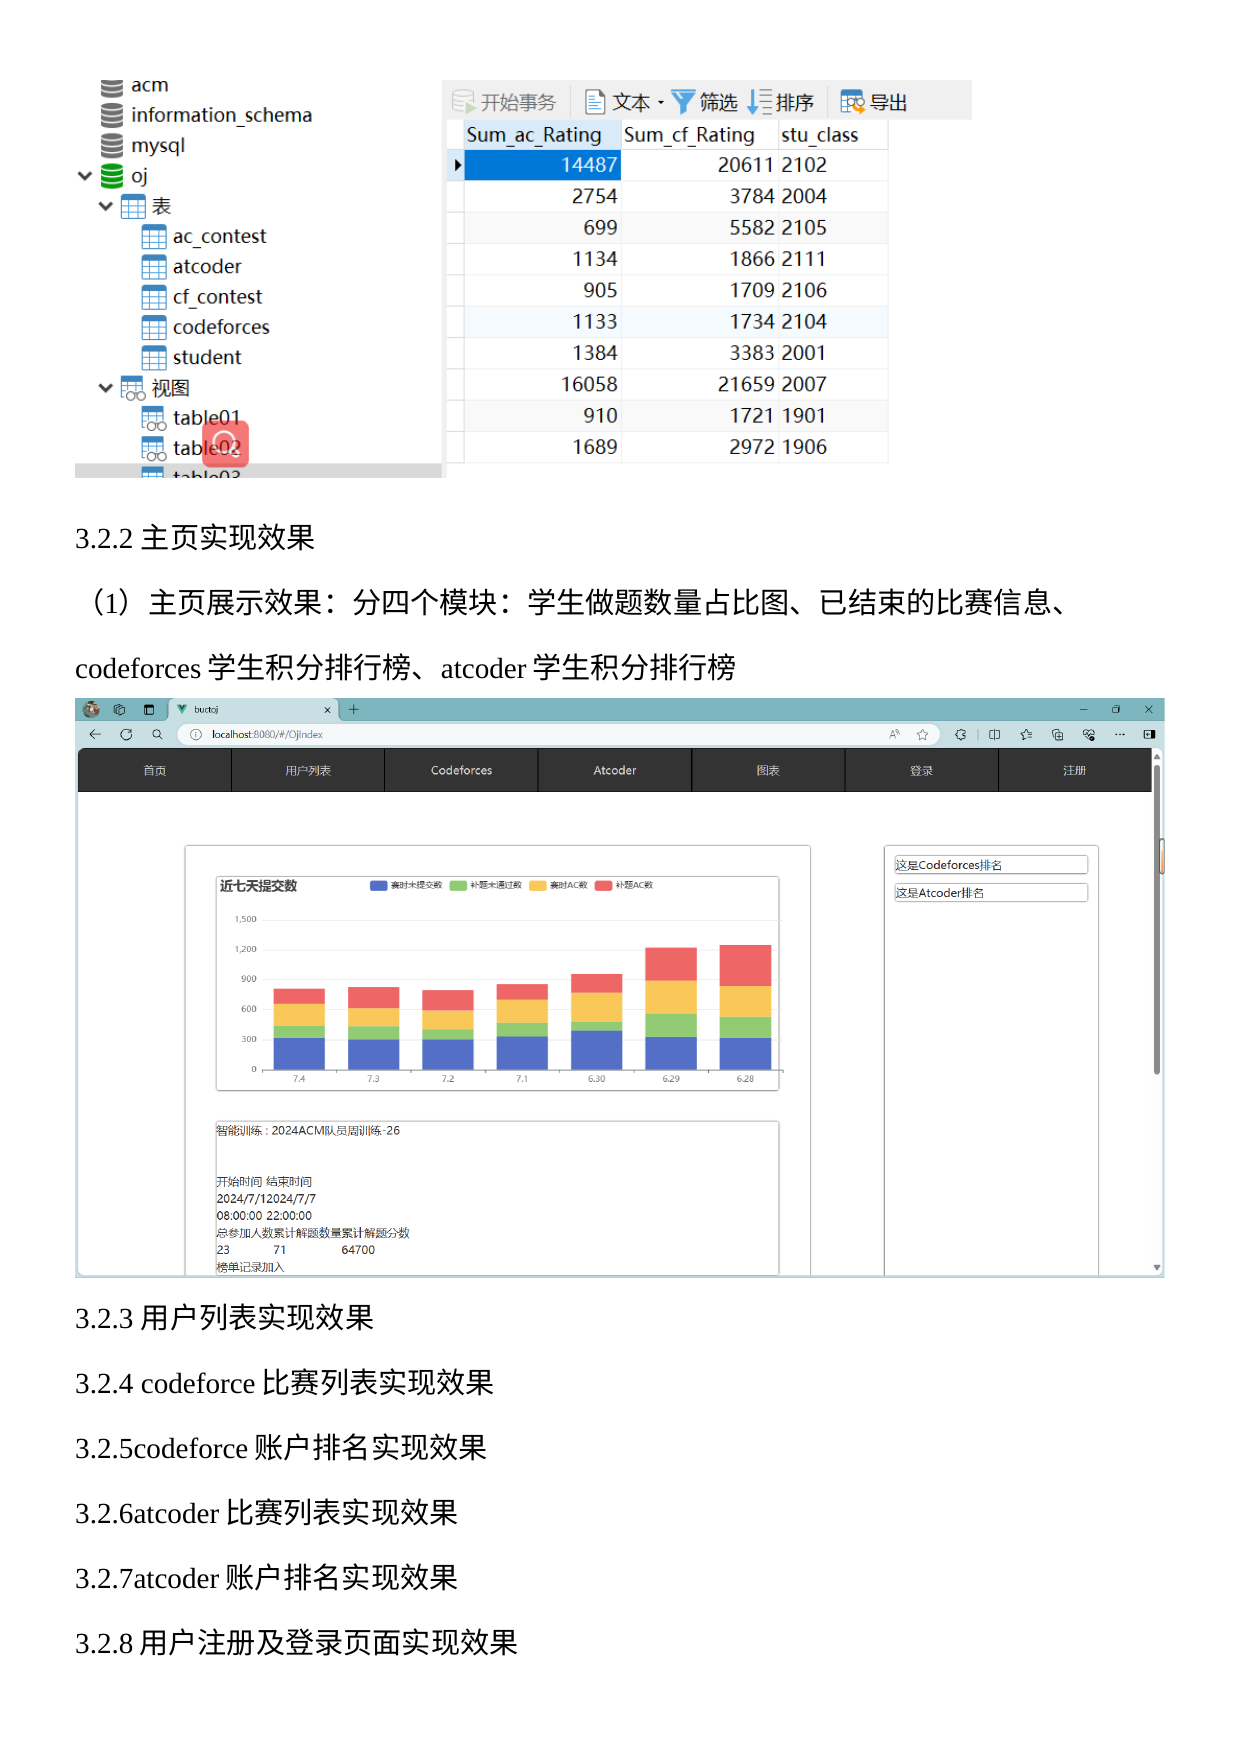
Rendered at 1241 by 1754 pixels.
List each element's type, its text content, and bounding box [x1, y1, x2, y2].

text 3.2.8用户注册及登录页面实现效果 [75, 1608, 1165, 1673]
text 3.2.5codeforce账户排名实现效果 [75, 1413, 1165, 1478]
picture [75, 698, 1165, 1278]
text （1）主页展示效果：分四个模块：学生做题数量占比图、已结束的比赛信息、codeforces学生积分排行榜、atcoder学生积分排行榜 [75, 568, 1165, 698]
text 3.2.6atcoder比赛列表实现效果 [75, 1478, 1165, 1543]
picture [75, 80, 972, 478]
text 3.2.3 用户列表实现效果 [75, 1283, 1165, 1348]
text 3.2.4 codeforce比赛列表实现效果 [75, 1348, 1165, 1413]
text 3.2.2 主页实现效果 [75, 503, 1165, 568]
text 3.2.7atcoder账户排名实现效果 [75, 1543, 1165, 1608]
